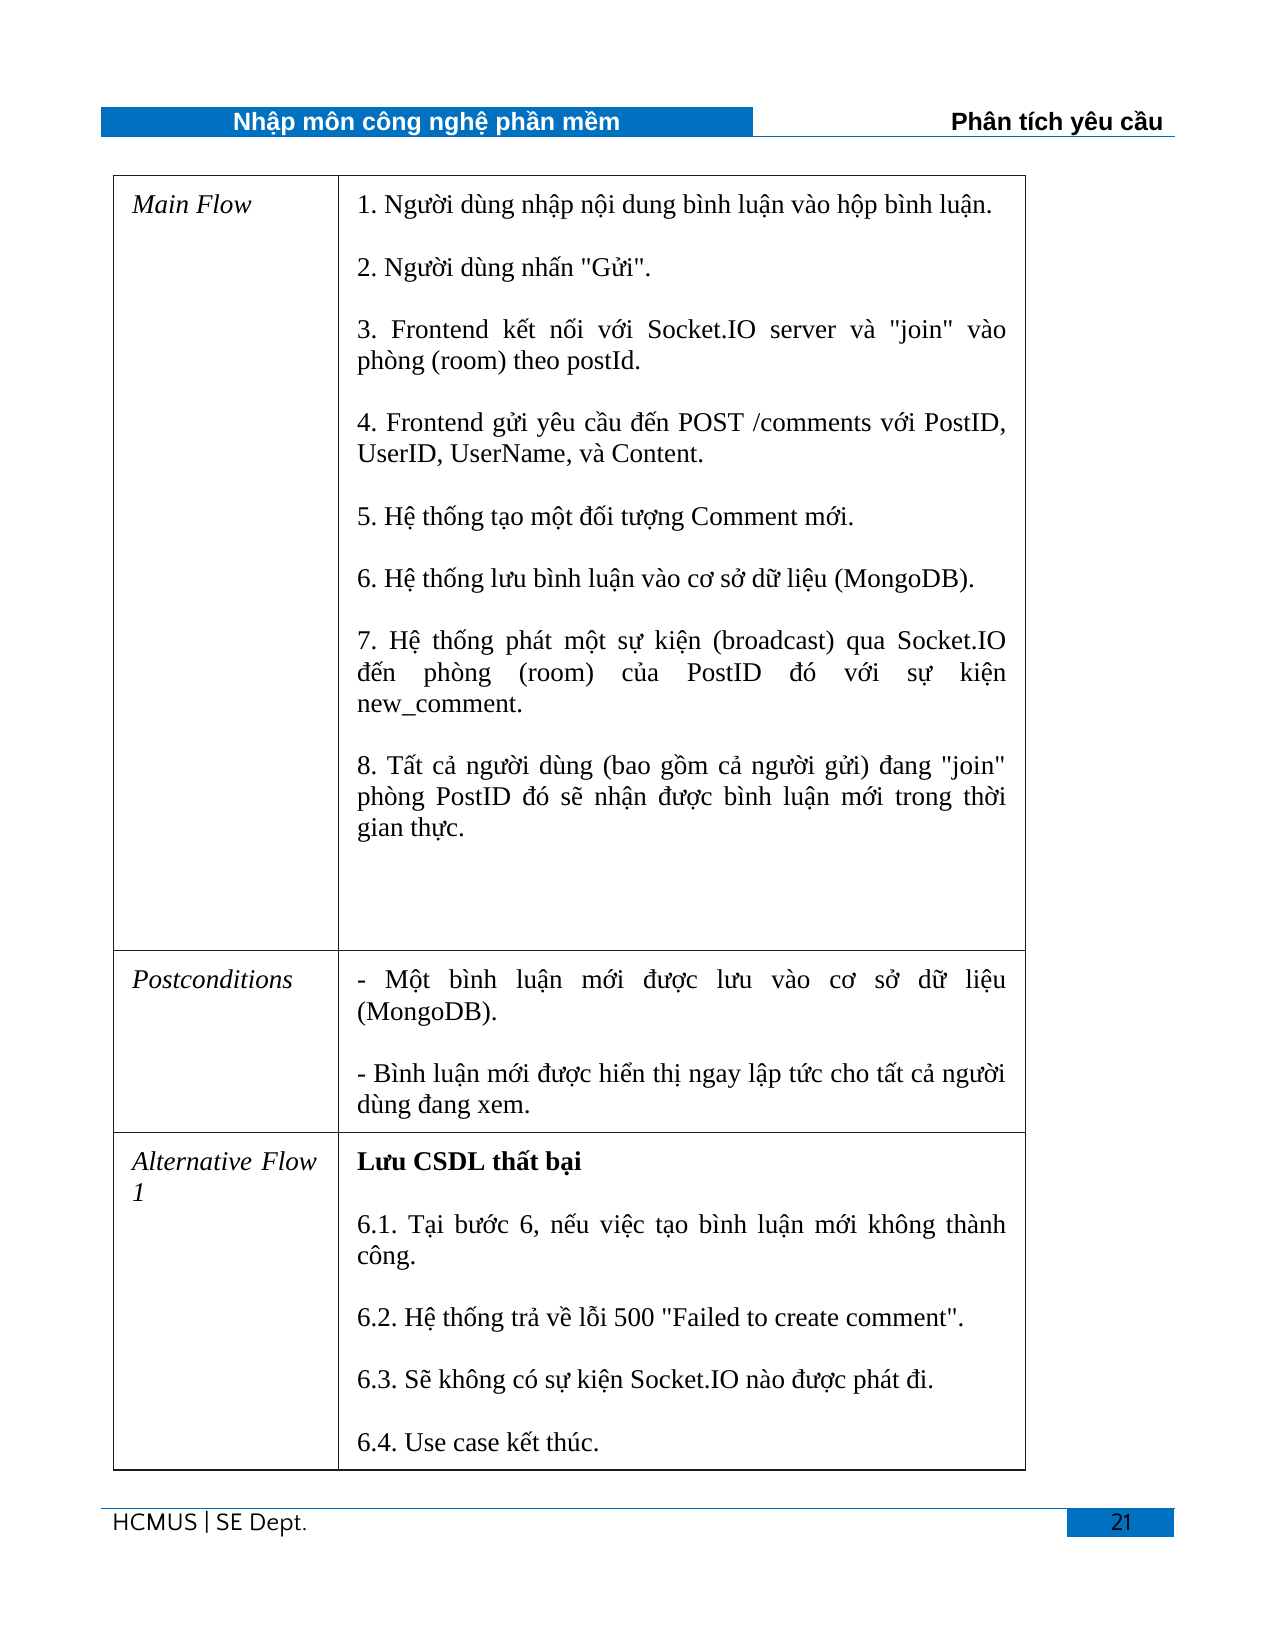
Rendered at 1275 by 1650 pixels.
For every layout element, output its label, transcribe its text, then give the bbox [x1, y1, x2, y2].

table_cell Postconditions [114, 951, 338, 1132]
table_cell Main Flow [114, 176, 338, 950]
table_cell 1. Người dùng nhập nội dung bình luận vào hộp bình luận. 2. Người dùng nhấn "Gửi". 3. Frontend kết nối với Socket.IO server và "join" vào phòng (room) theo postId. 4. Frontend gửi yêu cầu đến POST /comments với PostID, UserID, UserName, và Content. 5. Hệ thống tạo một đối tượng Comment mới. 6. Hệ thống lưu bình luận vào cơ sở dữ liệu (MongoDB). 7. Hệ thống phát một sự kiện (broadcast) qua Socket.IO đến phòng (room) của PostID đó với sự kiện new_comment. 8. Tất cả người dùng (bao gồm cả người gửi) đang "join" phòng PostID đó sẽ nhận được bình luận mới trong thời gian thực. [339, 176, 1025, 950]
table_cell Lưu CSDL thất bại 6.1. Tại bước 6, nếu việc tạo bình luận mới không thành công. 6.2. Hệ thống trả về lỗi 500 "Failed to create comment". 6.3. Sẽ không có sự kiện Socket.IO nào được phát đi. 6.4. Use case kết thúc. [339, 1133, 1025, 1469]
table_cell Alternative Flow 1 [114, 1133, 338, 1469]
table_cell - Một bình luận mới được lưu vào cơ sở dữ liệu (MongoDB). - Bình luận mới được hiển thị ngay lập tức cho tất cả người dùng đang xem. [339, 951, 1025, 1132]
